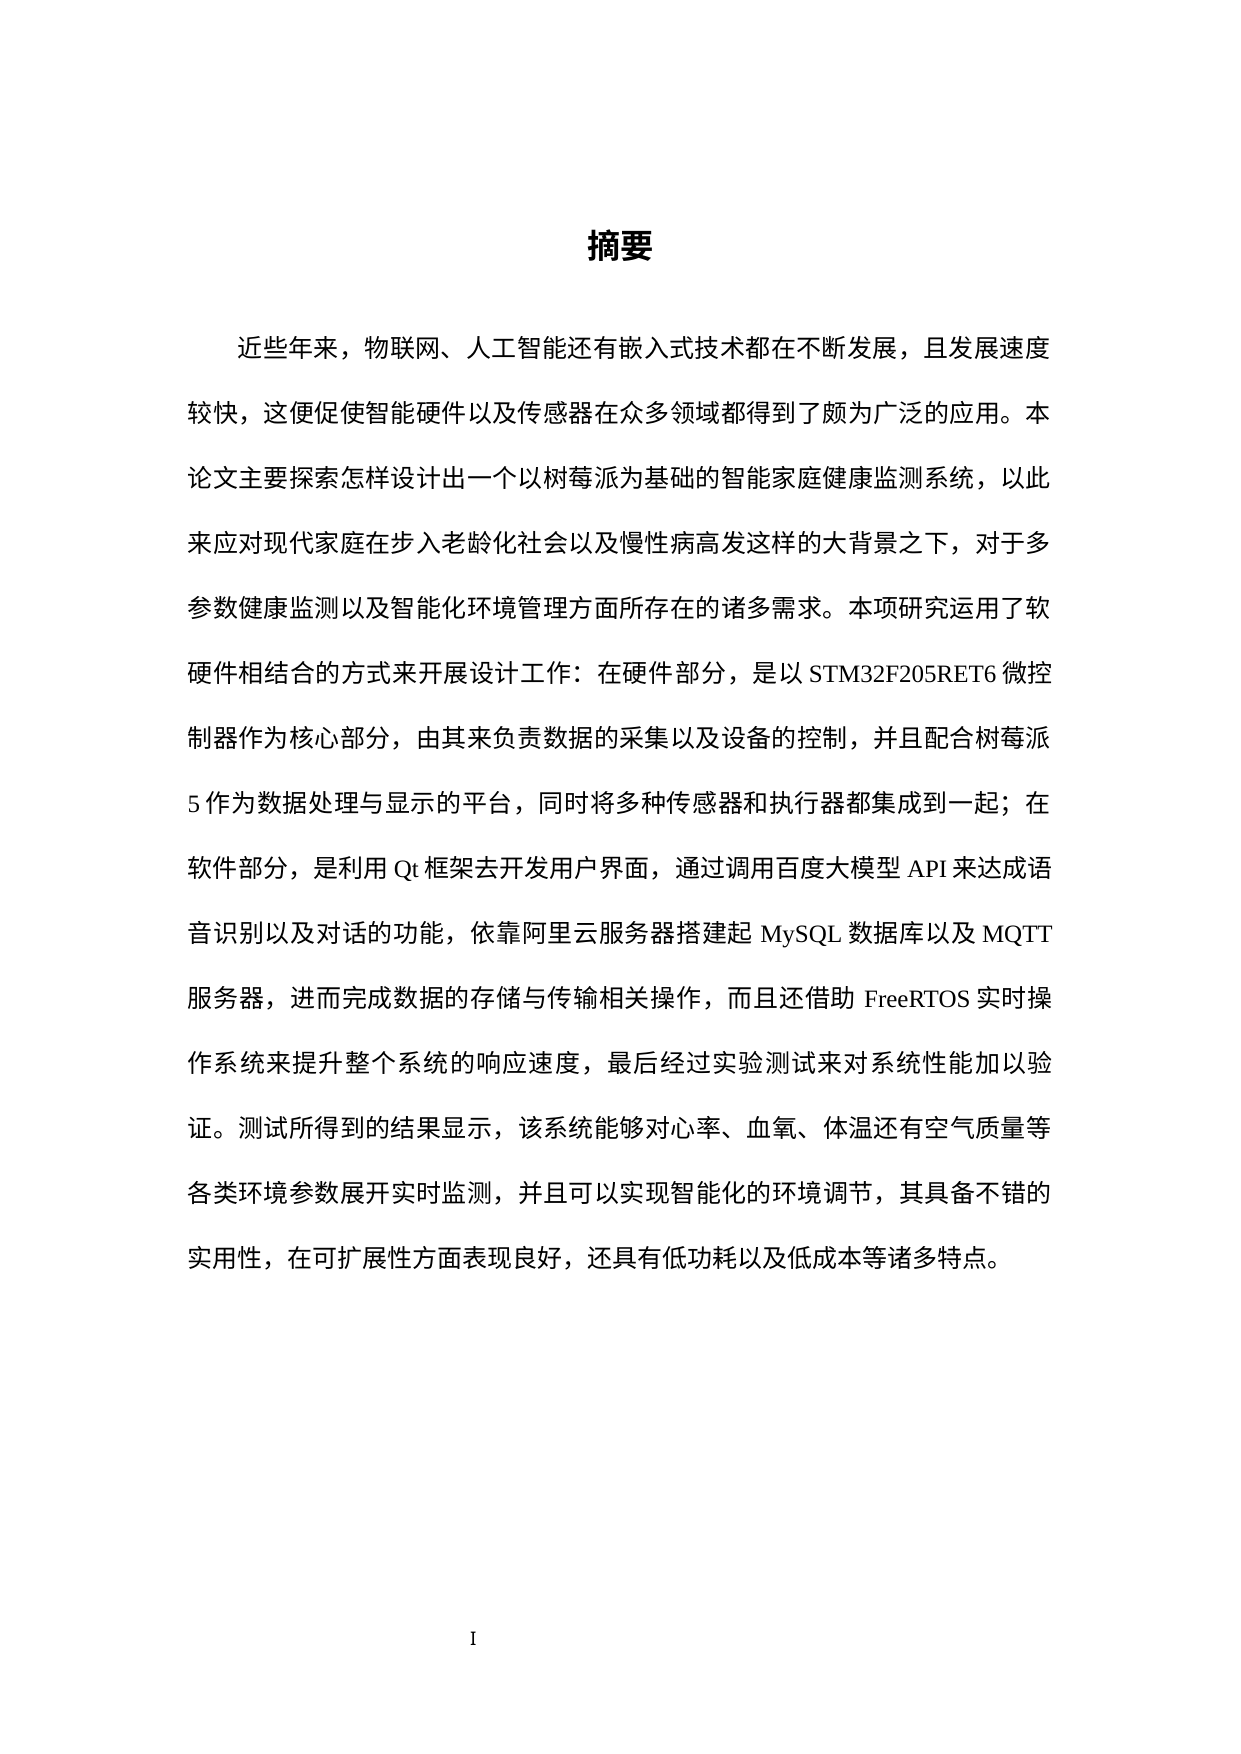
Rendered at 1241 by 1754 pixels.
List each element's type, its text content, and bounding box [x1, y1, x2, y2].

text 近些年来，物联网、人工智能还有嵌入式技术都在不断发展，且发展速度较快，这便促使智能硬件以及传感器在众多领域都得到了颇为广泛的应用。本论文主要探索怎样设计出一个以树莓派为基础的智能家庭健康监测系统，以此来应对现代家庭在步入老龄化社会以及慢性病高发这样的大背景之下，对于多参数健康监测以及智能化环境管理方面所存在的诸多需求。本项研究运用了软硬件相结合的方式来开展设计工作：在硬件部分，是以STM32F205RET6微控制器作为核心部分，由其来负责数据的采集以及设备的控制，并且配合树莓派5作为数据处理与显示的平台，同时将多种传感器和执行器都集成到一起；在软件部分，是利用Qt框架去开发用户界面，通过调用百度大模型API来达成语音识别以及对话的功能，依靠阿里云服务器搭建起MySQL数据库以及MQTT服务器，进而完成数据的存储与传输相关操作，而且还借助FreeRTOS实时操作系统来提升整个系统的响应速度，最后经过实验测试来对系统性能加以验证。测试所得到的结果显示，该系统能够对心率、血氧、体温还有空气质量等各类环境参数展开实时监测，并且可以实现智能化的环境调节，其具备不错的实用性，在可扩展性方面表现良好，还具有低功耗以及低成本等诸多特点。 [187, 314, 1053, 1289]
text 摘要 [187, 212, 1053, 277]
